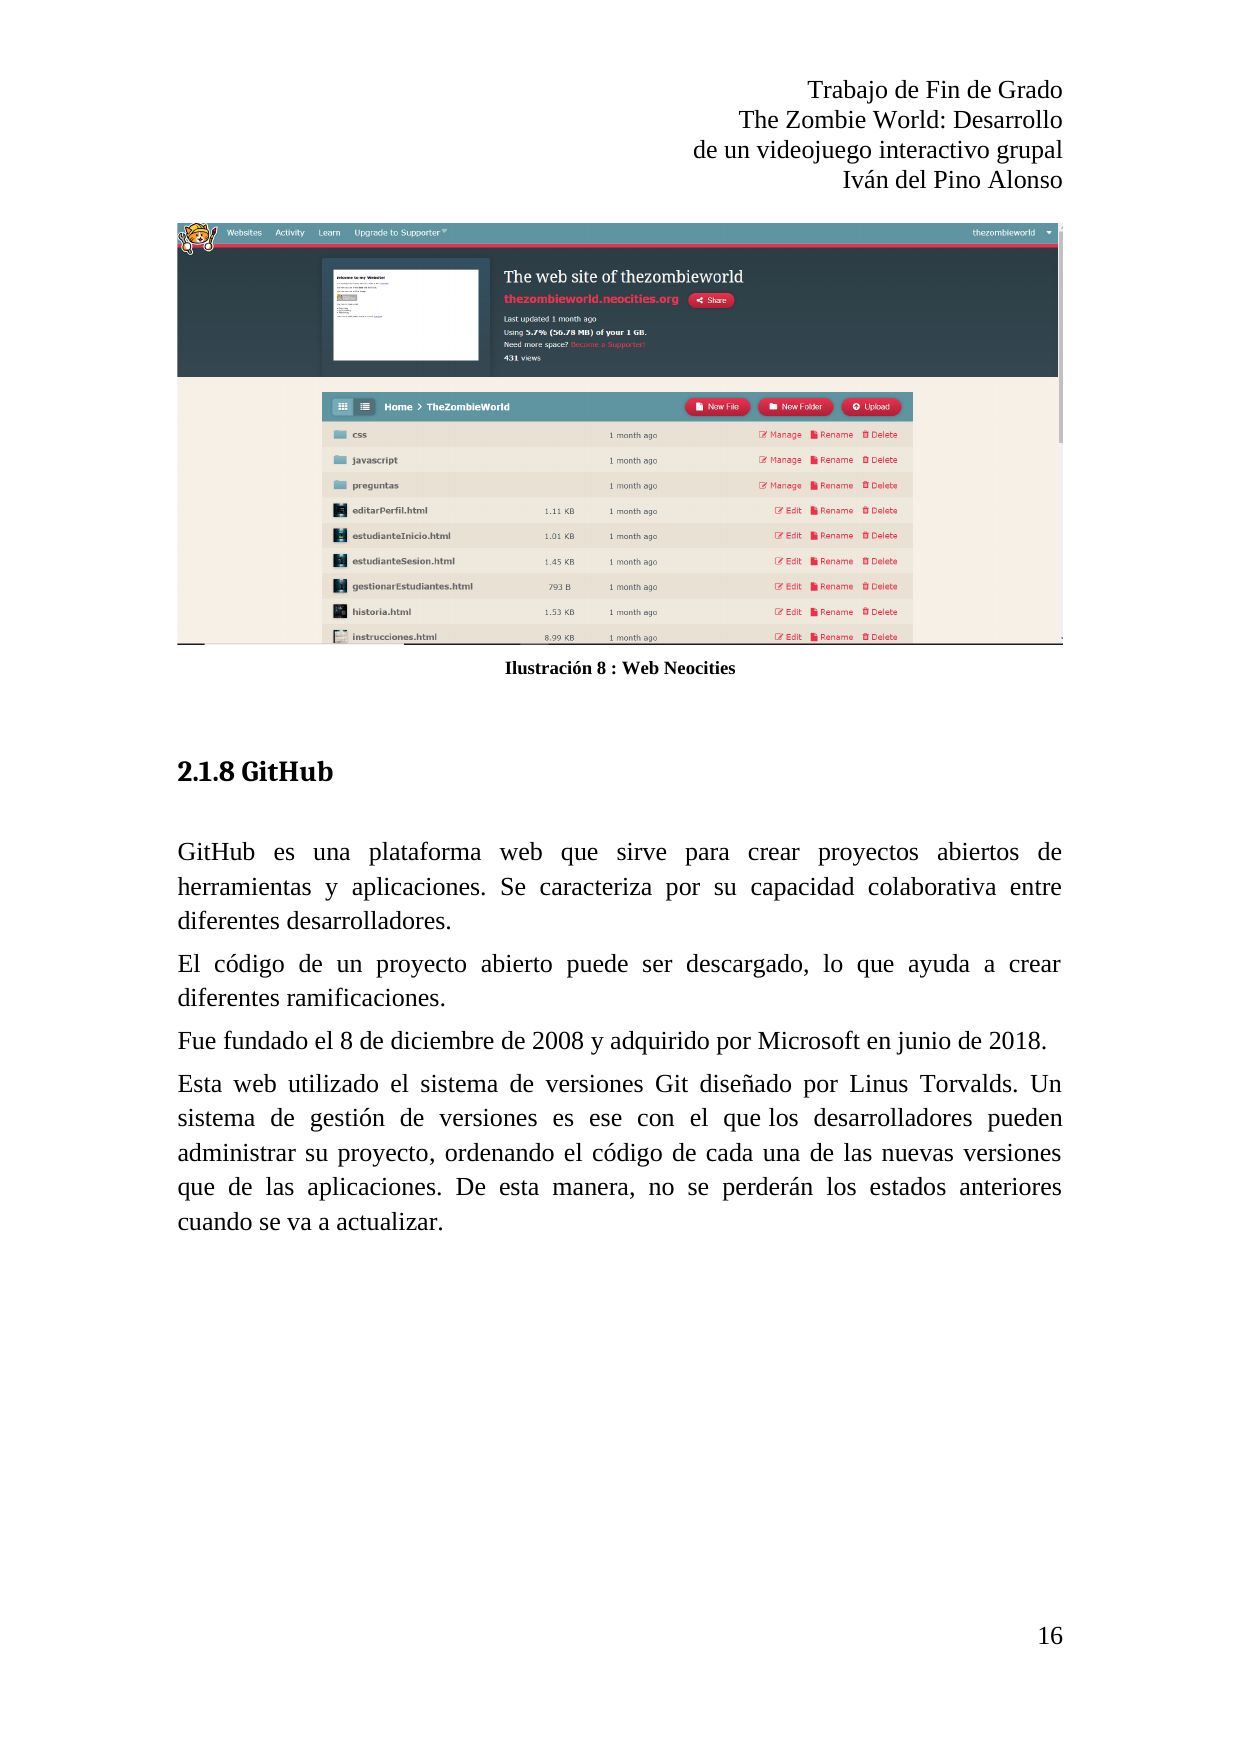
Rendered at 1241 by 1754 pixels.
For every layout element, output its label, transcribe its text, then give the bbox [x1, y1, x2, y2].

text Esta web utilizado el sistema de versiones Git diseñado por Linus Torvalds. Un sistema de gestión de versiones es ese con el que los desarrolladores pueden administrar su proyecto, ordenando el código de cada una de las nuevas versiones que de las aplicaciones. De esta manera, no se perderán los estados anteriores cuando se va a actualizar. [177, 1068, 1063, 1236]
picture [177, 223, 1063, 645]
subtitle 2.1.8 GitHub [177, 755, 1063, 788]
text Ilustración 8 : Web Neocities [177, 657, 1063, 678]
text Fue fundado el 8 de diciembre de 2008 y adquirido por Microsoft en junio de 2018. [177, 1025, 1063, 1055]
text El código de un proyecto abierto puede ser descargado, lo que ayuda a crear diferentes ramificaciones. [177, 948, 1063, 1012]
text GitHub es una plataforma web que sirve para crear proyectos abiertos de herramientas y aplicaciones. Se caracteriza por su capacidad colaborativa entre diferentes desarrolladores. [177, 836, 1063, 935]
